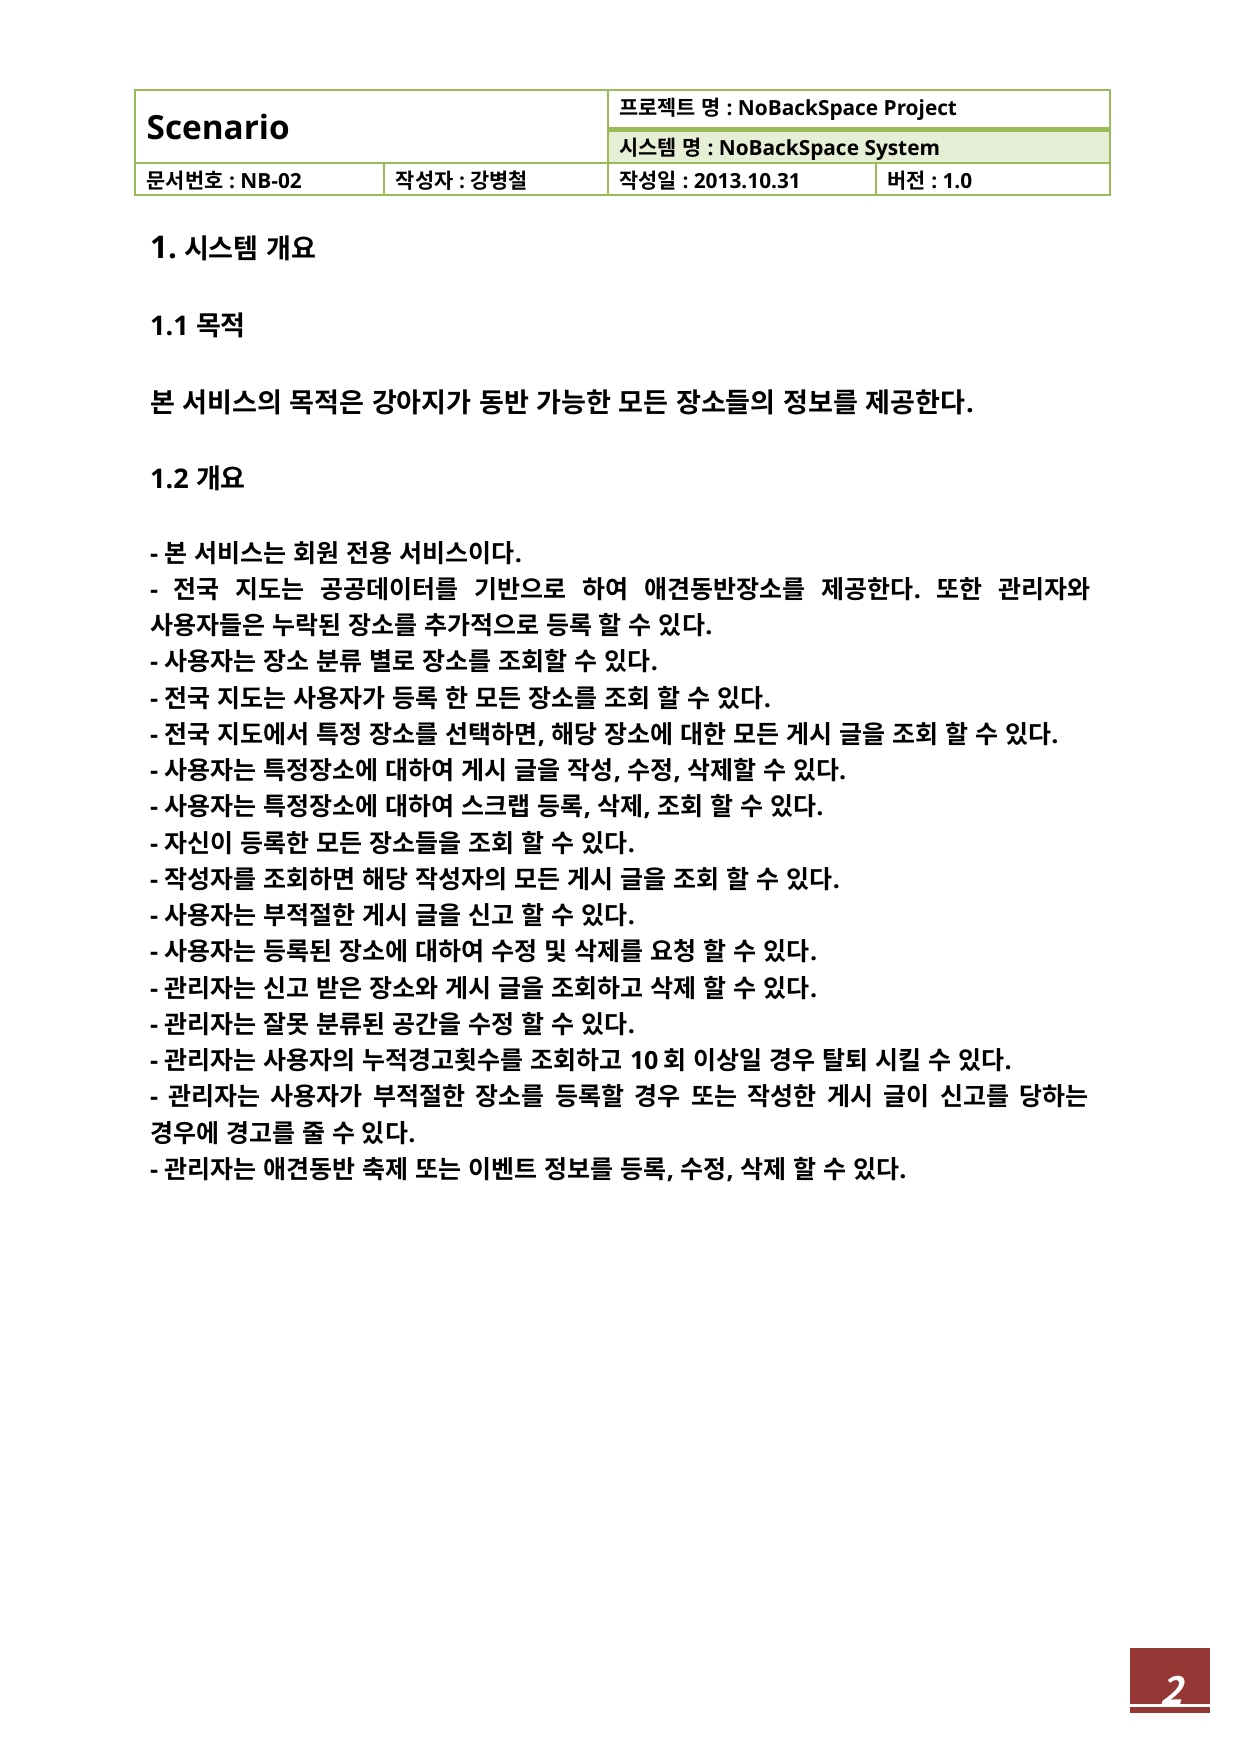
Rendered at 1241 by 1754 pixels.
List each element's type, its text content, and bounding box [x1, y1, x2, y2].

text - 전국 지도에서 특정 장소를 선택하면, 해당 장소에 대한 모든 게시 글을 조회 할 수 있다. [150, 714, 1090, 751]
text - 사용자는 장소 분류 별로 장소를 조회할 수 있다. [150, 642, 1090, 678]
text 1.1 목적 [150, 304, 1090, 344]
text - 전국 지도는 사용자가 등록 한 모든 장소를 조회 할 수 있다. [150, 678, 1090, 714]
text 1.2 개요 [150, 457, 1090, 496]
text - 사용자는 특정장소에 대하여 스크랩 등록, 삭제, 조회 할 수 있다. [150, 787, 1090, 823]
text - 전국 지도는 공공데이터를 기반으로 하여 애견동반장소를 제공한다. 또한 관리자와 사용자들은 누락된 장소를 추가적으로 등록 할 수 있다. [150, 569, 1090, 642]
text - 사용자는 부적절한 게시 글을 신고 할 수 있다. [150, 896, 1090, 932]
text - 관리자는 잘못 분류된 공간을 수정 할 수 있다. [150, 1004, 1090, 1041]
text - 관리자는 사용자의 누적경고횟수를 조회하고 10회 이상일 경우 탈퇴 시킬 수 있다. [150, 1041, 1090, 1077]
text - 본 서비스는 회원 전용 서비스이다. [150, 533, 1090, 569]
text - 사용자는 등록된 장소에 대하여 수정 및 삭제를 요청 할 수 있다. [150, 932, 1090, 968]
text - 관리자는 애견동반 축제 또는 이벤트 정보를 등록, 수정, 삭제 할 수 있다. [150, 1149, 1090, 1186]
text - 관리자는 신고 받은 장소와 게시 글을 조회하고 삭제 할 수 있다. [150, 968, 1090, 1004]
text - 관리자는 사용자가 부적절한 장소를 등록할 경우 또는 작성한 게시 글이 신고를 당하는 경우에 경고를 줄 수 있다. [150, 1077, 1090, 1149]
text 본 서비스의 목적은 강아지가 동반 가능한 모든 장소들의 정보를 제공한다. [150, 381, 1090, 420]
text 1. 시스템 개요 [150, 225, 1090, 267]
text - 작성자를 조회하면 해당 작성자의 모든 게시 글을 조회 할 수 있다. [150, 859, 1090, 896]
text - 자신이 등록한 모든 장소들을 조회 할 수 있다. [150, 823, 1090, 859]
text - 사용자는 특정장소에 대하여 게시 글을 작성, 수정, 삭제할 수 있다. [150, 751, 1090, 787]
